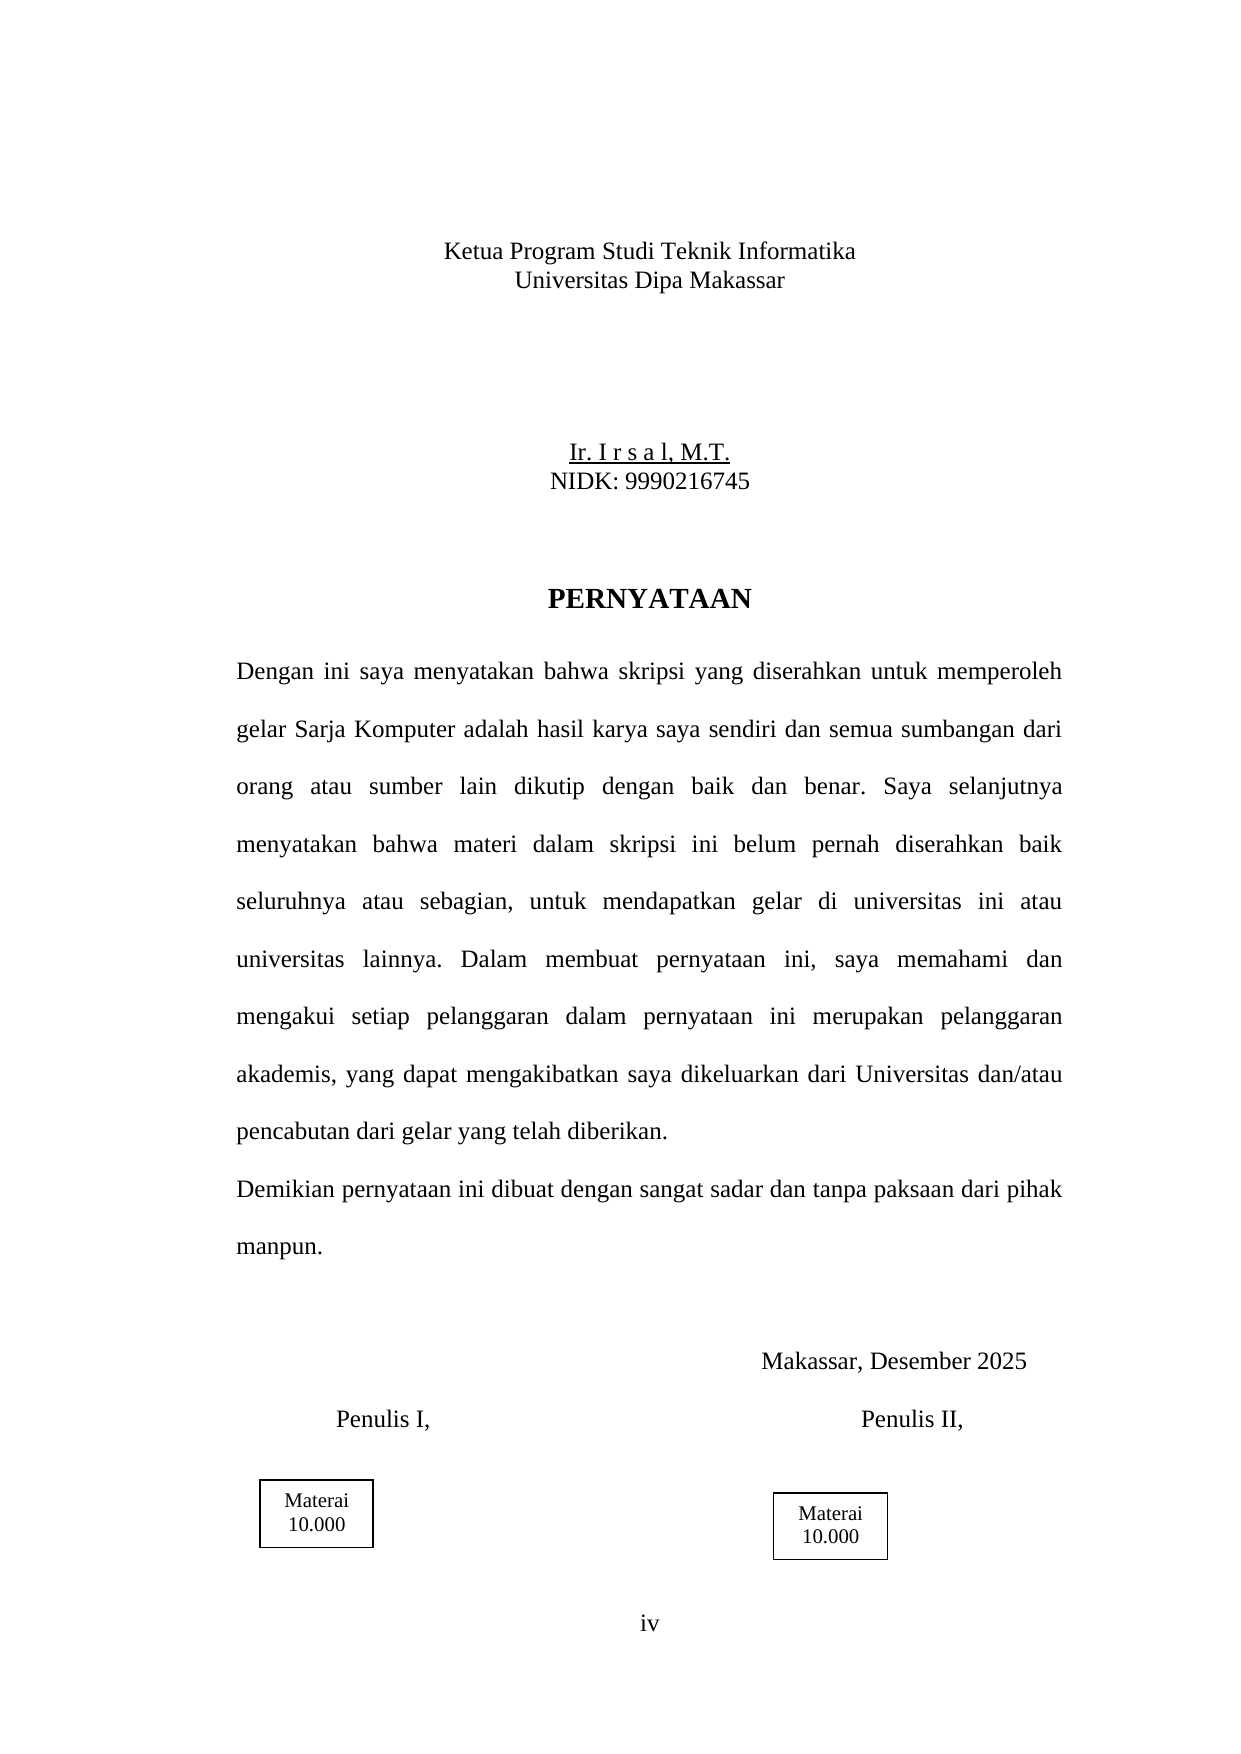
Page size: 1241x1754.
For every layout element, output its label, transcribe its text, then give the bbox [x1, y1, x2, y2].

text Ir. I r s a l, M.T. [236, 437, 1063, 466]
text NIDK: 9990216745 [236, 466, 1063, 495]
text Universitas Dipa Makassar [236, 265, 1063, 294]
text Ketua Program Studi Teknik Informatika [236, 236, 1063, 265]
text Makassar, [686, 1346, 1063, 1375]
text Penulis I, Penulis II, [236, 1404, 1063, 1433]
text Dengan ini saya menyatakan bahwa skripsi yang diserahkan untuk memperoleh gelar Sarja Komputer adalah hasil karya saya sendiri dan semua sumbangan dari orang atau sumber lain dikutip dengan baik dan benar. Saya selanjutnya menyatakan bahwa materi dalam skripsi ini belum pernah diserahkan baik seluruhnya atau sebagian, untuk mendapatkan gelar di universitas ini atau universitas lainnya. Dalam membuat pernyataan ini, saya memahami dan mengakui setiap pelanggaran dalam pernyataan ini merupakan pelanggaran akademis, yang dapat mengakibatkan saya dikeluarkan dari Universitas dan/atau pencabutan dari gelar yang telah diberikan. [236, 656, 1063, 1145]
text Demikian pernyataan ini dibuat dengan sangat sadar dan tanpa paksaan dari pihak manpun. [236, 1174, 1063, 1260]
text PERNYATAAN [236, 581, 1063, 615]
